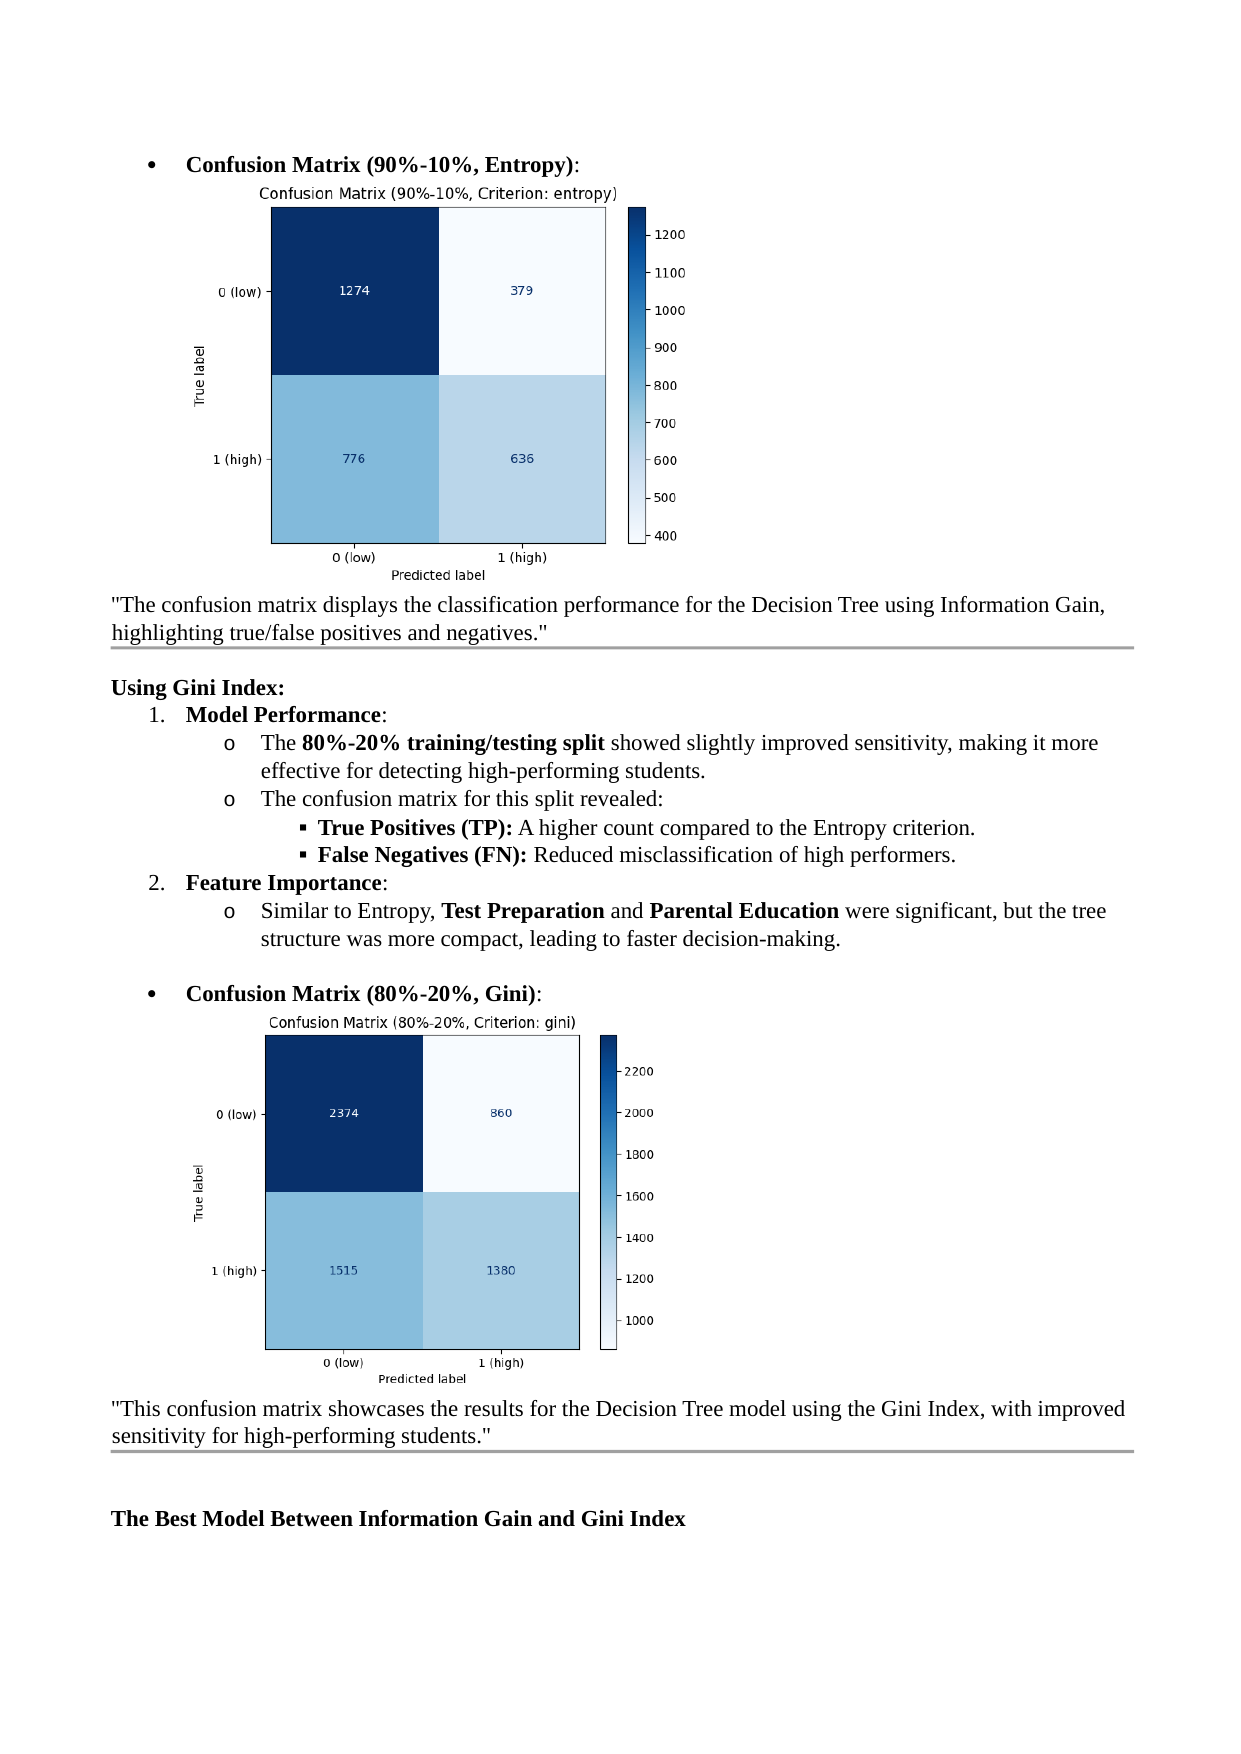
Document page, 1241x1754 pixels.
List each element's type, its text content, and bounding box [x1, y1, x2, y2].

list The confusion matrix for this split revealed: [223, 785, 1130, 813]
list Feature Importance: [148, 869, 1130, 895]
picture [185, 1007, 662, 1394]
list True Positives (TP): A higher count compared to the Entropy criterion. [298, 814, 1130, 840]
text "The confusion matrix displays the classification performance for the Decision Tree using Information Gain, highlighting true/false positives and negatives." [111, 592, 1130, 645]
list False Negatives (FN): Reduced misclassification of high performers. [298, 841, 1130, 868]
list Similar to Entropy, Test Preparation and Parental Education were significant, but the tree structure was more compact, leading to faster decision-making. [223, 897, 1130, 951]
text "This confusion matrix showcases the results for the Decision Tree model using the Gini Index, with improved sensitivity for high-performing students." [111, 1395, 1130, 1449]
text The Best Model Between Information Gain and Gini Index [111, 1505, 1130, 1531]
picture [185, 177, 694, 591]
list The 80%-20% training/testing split showed slightly improved sensitivity, making it more effective for detecting high-performing students. [223, 729, 1130, 784]
list Model Performance: [148, 701, 1130, 728]
text Using Gini Index: [111, 674, 1130, 700]
